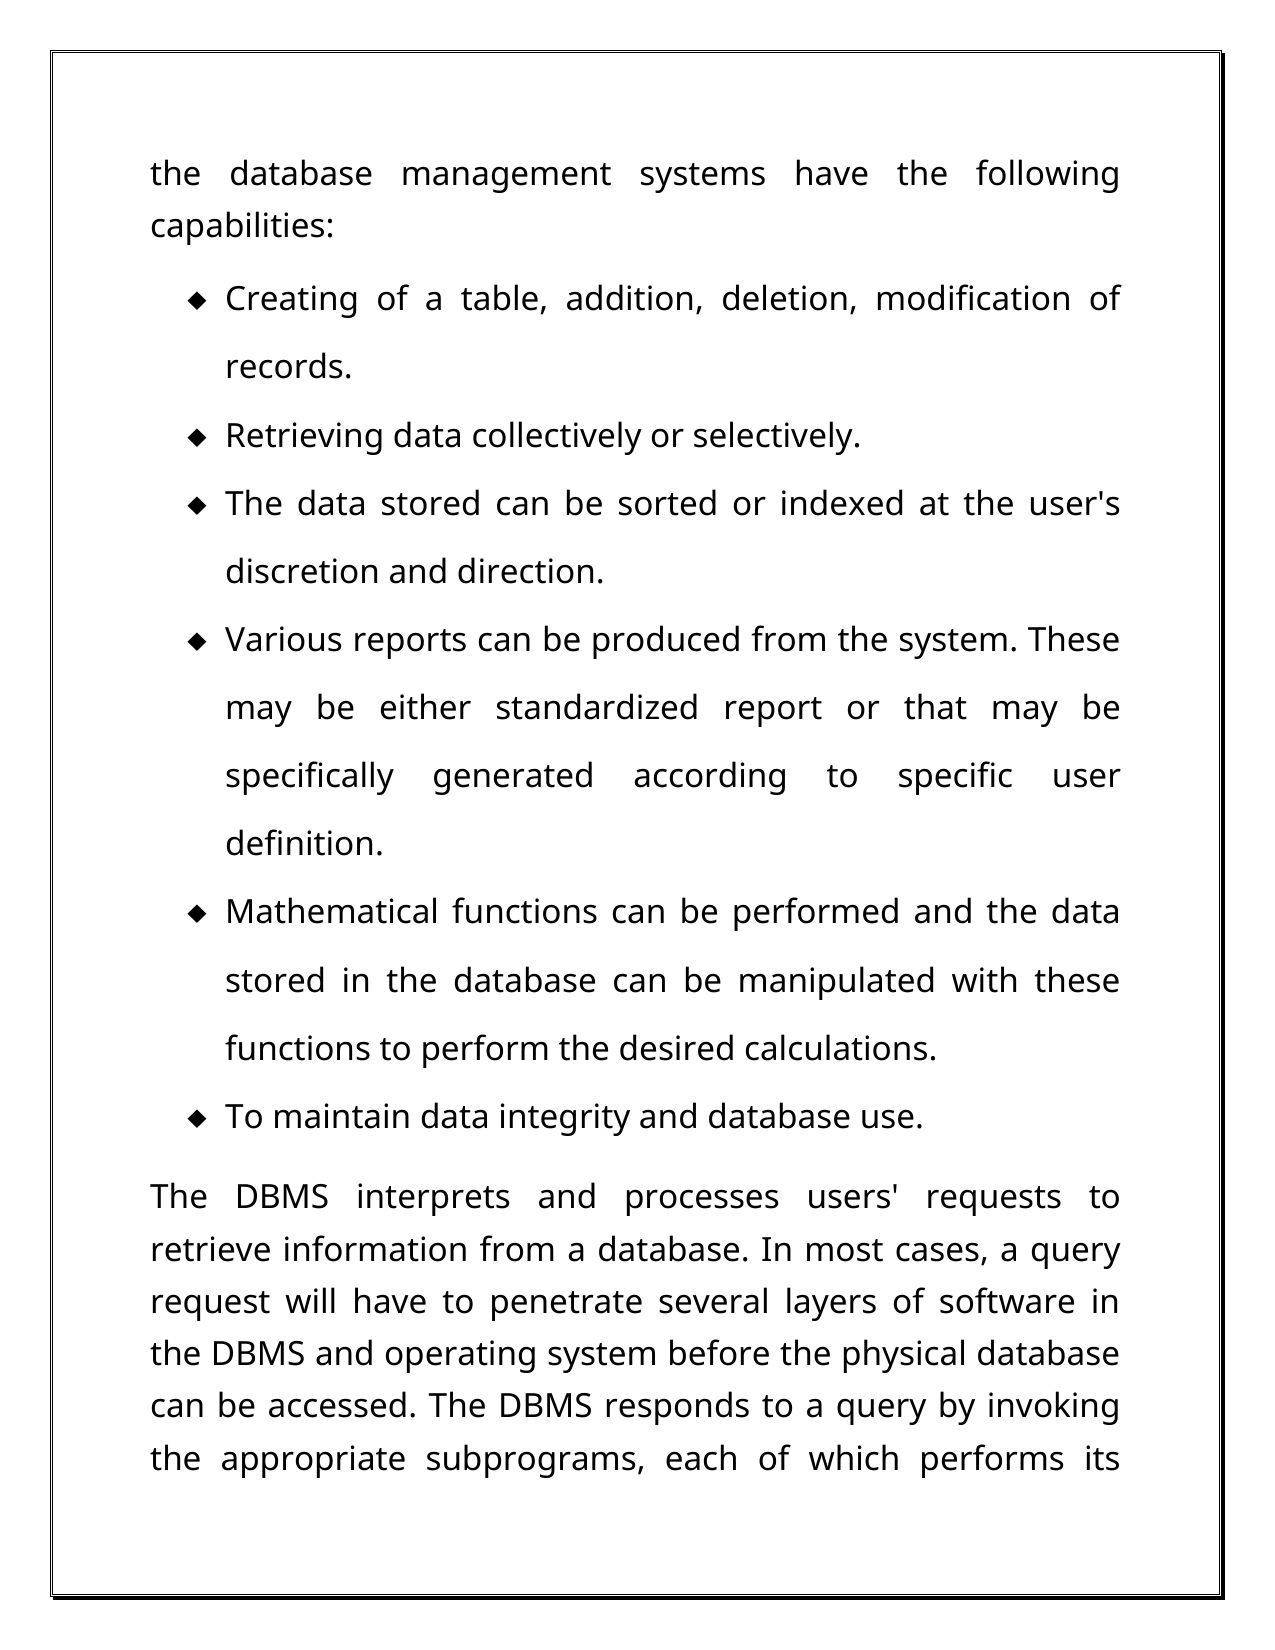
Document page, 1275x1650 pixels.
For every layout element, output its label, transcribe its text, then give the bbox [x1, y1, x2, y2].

list To maintain data integrity and database use. [187, 1093, 1122, 1138]
list The data stored can be sorted or indexed at the user's discretion and direction. [187, 479, 1122, 593]
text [150, 1173, 1122, 1480]
list Various reports can be produced from the system. These may be either standardized report or that may be specifically generated according to specific user definition. [187, 616, 1122, 866]
list Creating of a table, addition, deletion, modification of records. [187, 275, 1122, 389]
list Retrieving data collectively or selectively. [187, 411, 1122, 457]
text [150, 150, 1122, 248]
list Mathematical functions can be performed and the data stored in the database can be manipulated with these functions to perform the desired calculations. [187, 888, 1122, 1070]
